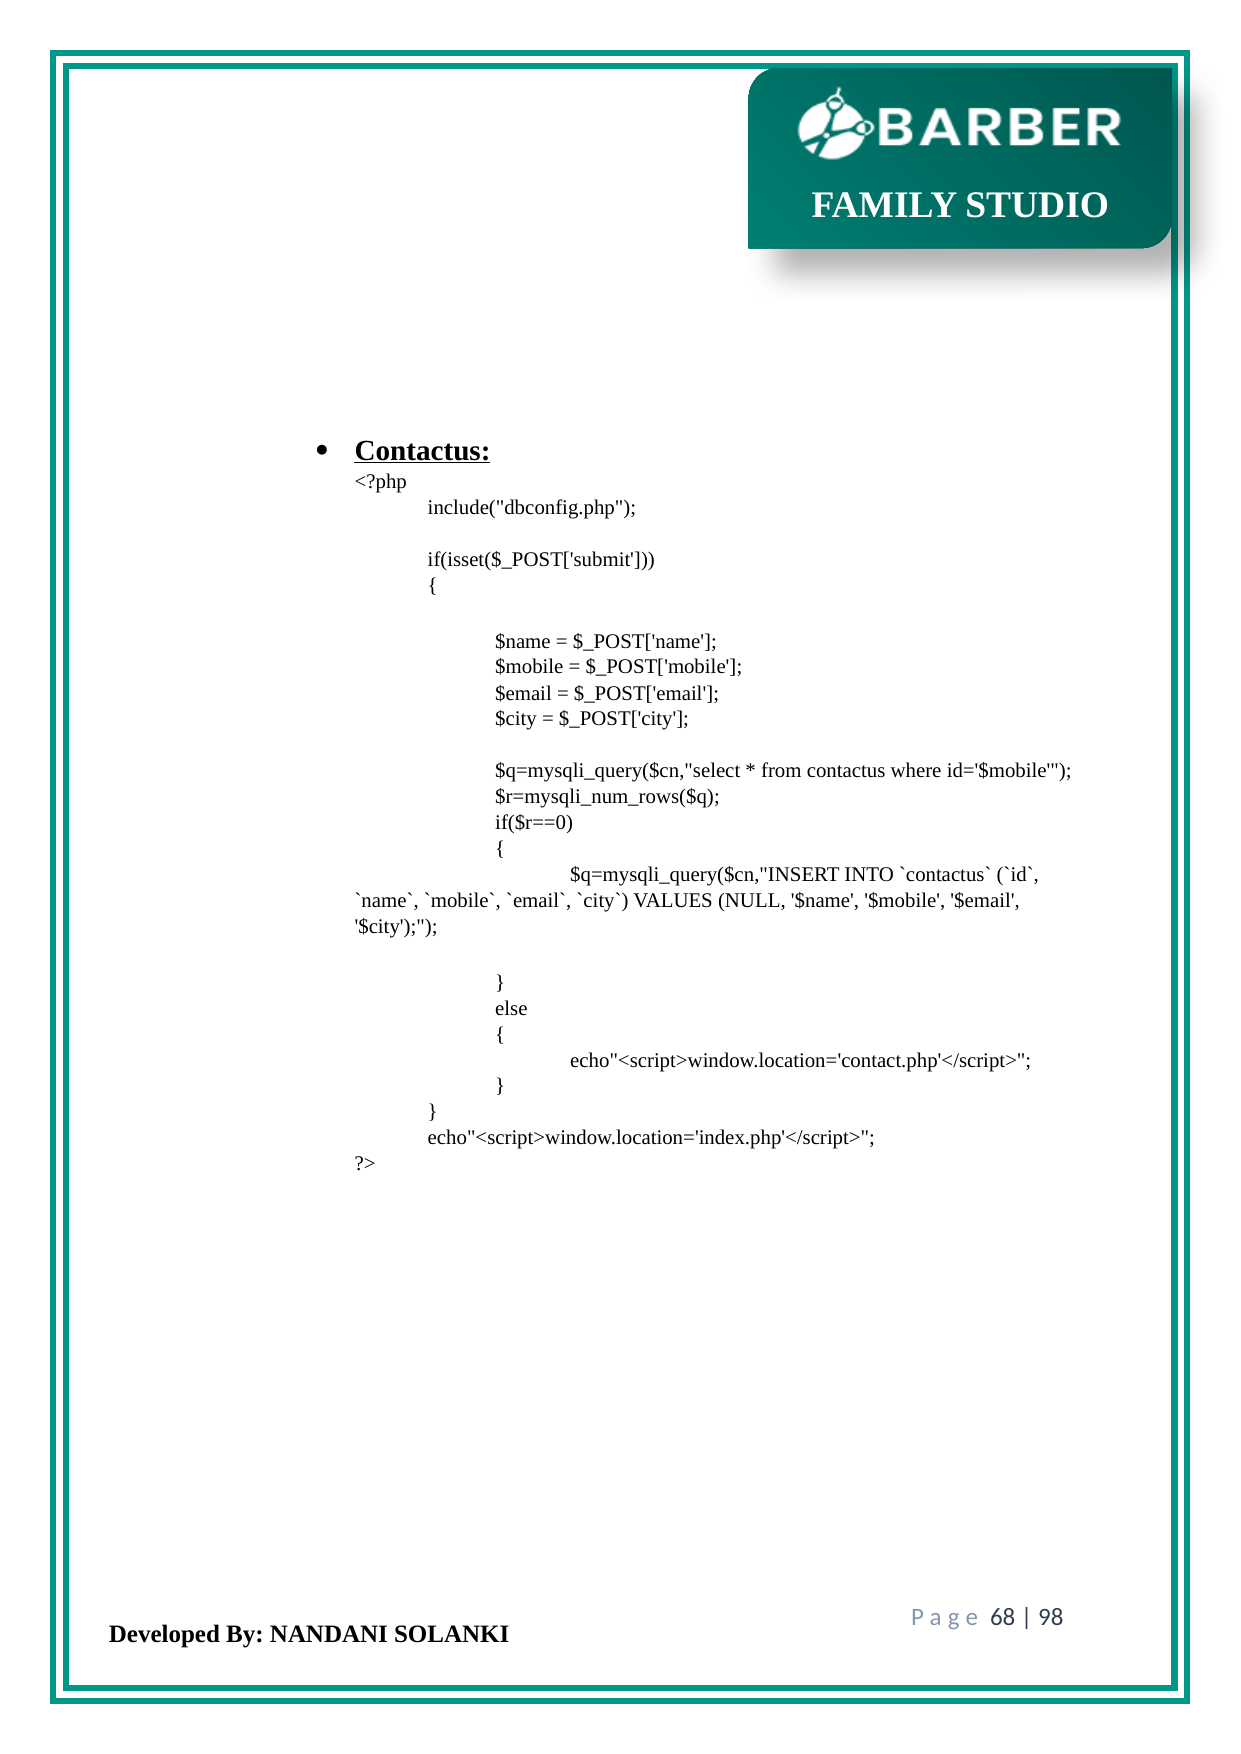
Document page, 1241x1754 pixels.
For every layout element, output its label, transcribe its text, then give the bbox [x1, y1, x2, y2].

list $email = $_POST['email']; [354, 680, 1090, 704]
list $q=mysqli_query($cn,"INSERT INTO `contactus` (`id`, `name`, `mobile`, `email`, `city`) VALUES (NULL, '$name', '$mobile', '$email', '$city');"); [354, 862, 1090, 938]
list <?php [354, 469, 1090, 493]
list $mobile = $_POST['mobile']; [354, 654, 1090, 678]
list if(isset($_POST['submit'])) [354, 547, 1090, 571]
list $r=mysqli_num_rows($q); [354, 784, 1090, 808]
list echo"<script>window.location='contact.php'</script>"; [354, 1047, 1090, 1072]
list if($r==0) [354, 810, 1090, 834]
list ?> [354, 1151, 1090, 1175]
list include("dbconfig.php"); [354, 495, 1090, 519]
list Contactus: [317, 433, 1090, 466]
list { [354, 836, 1090, 860]
list { [354, 1022, 1090, 1046]
list } [354, 1099, 1090, 1123]
list { [354, 573, 1090, 597]
list } [354, 1073, 1090, 1097]
list echo"<script>window.location='index.php'</script>"; [354, 1125, 1090, 1149]
picture [795, 84, 1126, 164]
list else [354, 996, 1090, 1020]
list $name = $_POST['name']; [354, 628, 1090, 653]
list } [354, 970, 1090, 994]
list $city = $_POST['city']; [354, 706, 1090, 730]
list $q=mysqli_query($cn,"select * from contactus where id='$mobile'"); [354, 758, 1090, 782]
